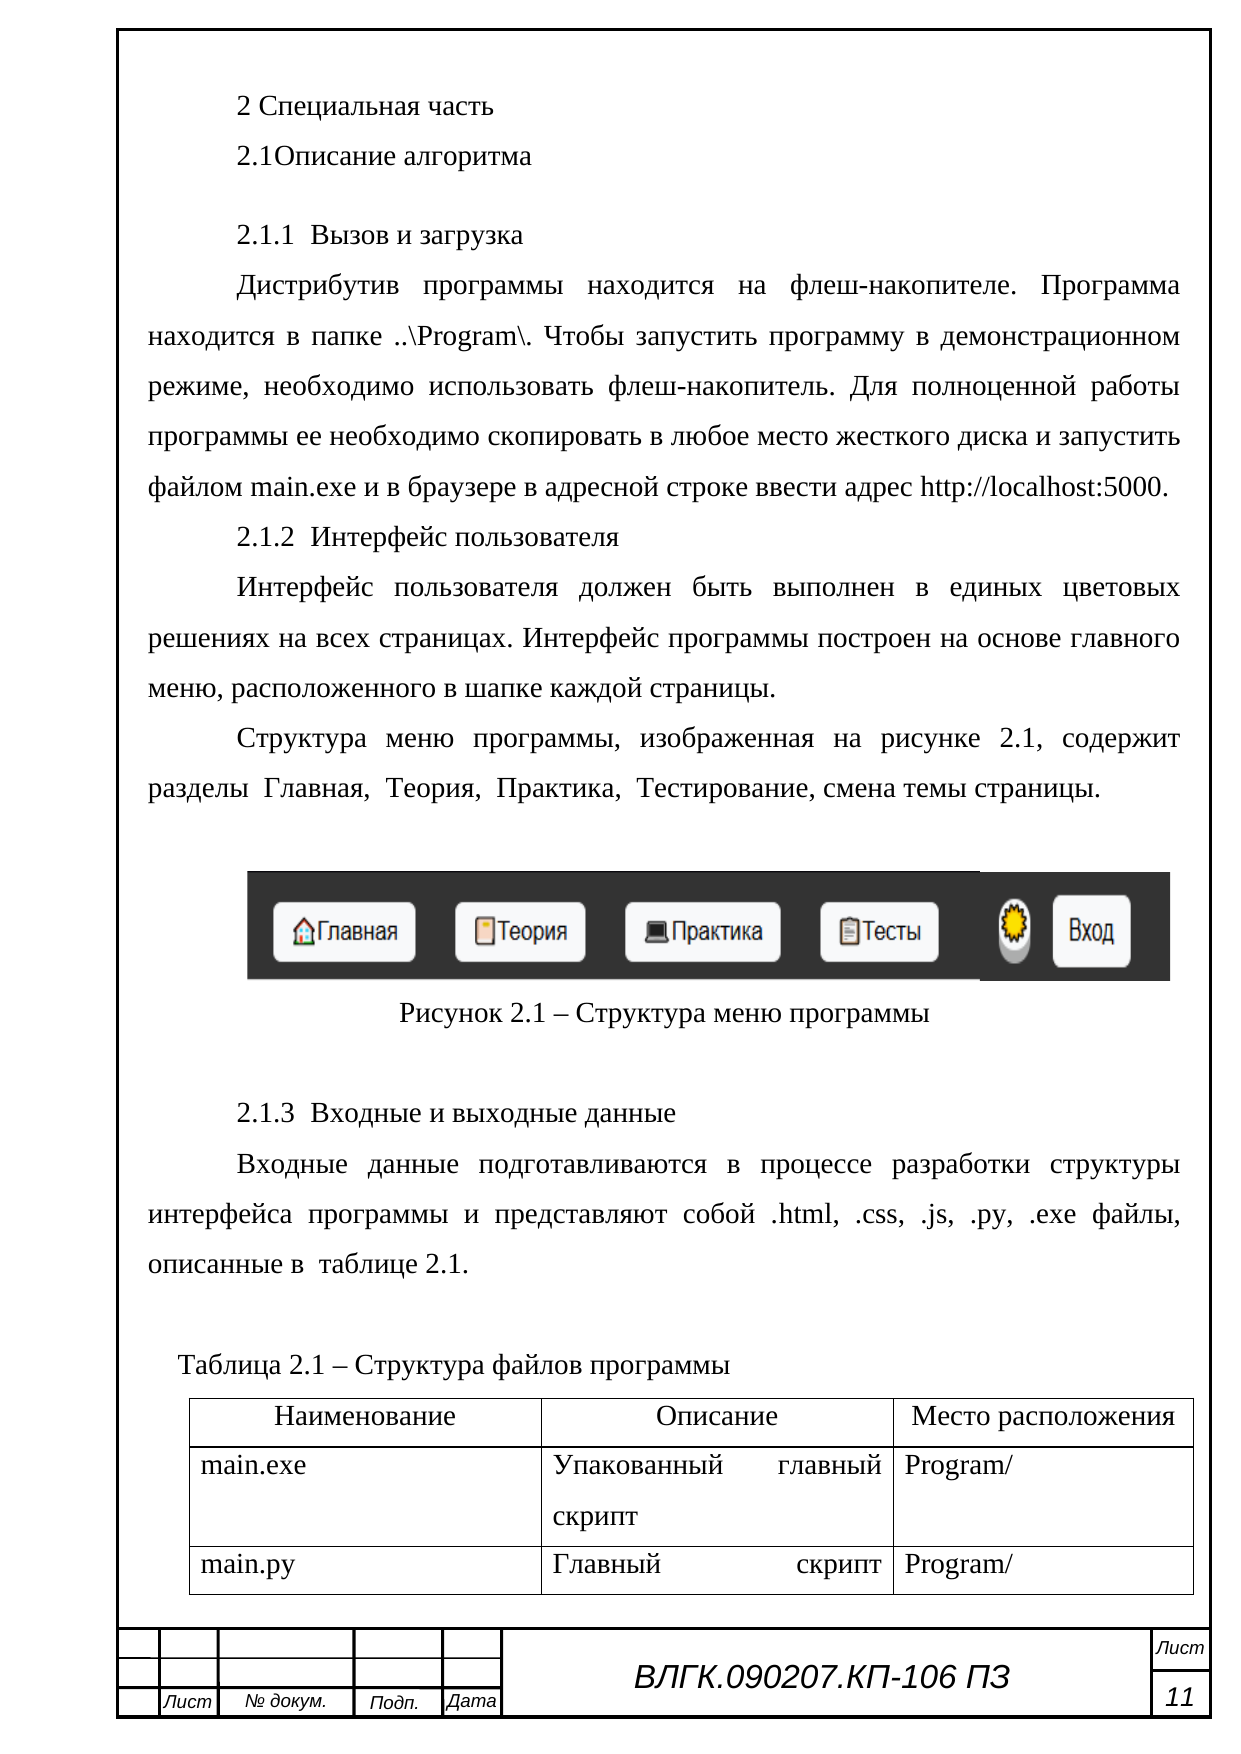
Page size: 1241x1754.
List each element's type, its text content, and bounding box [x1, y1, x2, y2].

table_cell main.exe [190, 1448, 541, 1546]
table_cell main.py [190, 1547, 541, 1594]
subtitle 2 Специальная часть [148, 88, 1181, 121]
table_header Место расположения [894, 1399, 1193, 1446]
picture [247, 871, 1171, 981]
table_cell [542, 1547, 893, 1594]
list Входные и выходные данные [148, 1096, 1181, 1129]
table_cell Program/ [894, 1547, 1193, 1594]
subtitle Описание алгоритма [236, 138, 1181, 172]
table_cell Упакованный главный скрипт [542, 1448, 893, 1546]
text Таблица 2.1 – Структура файлов программы [148, 1347, 1181, 1381]
table_header Описание [542, 1399, 893, 1446]
text Структура меню программы, изображенная на рисунке 2.1, содержит разделы Главная, Теория, Практика, Тестирование, смена темы страницы. [148, 720, 1181, 804]
table_cell Program/ [894, 1448, 1193, 1546]
table_header Наименование [190, 1399, 541, 1446]
text Рисунок 2.1 – Структура меню программы [148, 995, 1181, 1028]
list Вызов и загрузка [236, 217, 1181, 251]
text Входные данные подготавливаются в процессе разработки структуры интерфейса программы и представляют собой .html, .css, .js, .py, .exe файлы, описанные в таблице 2.1. [148, 1146, 1181, 1280]
list Интерфейс пользователя [148, 519, 1181, 553]
text Интерфейс пользователя должен быть выполнен в единых цветовых решениях на всех страницах. Интерфейс программы построен на основе главного меню, расположенного в шапке каждой страницы. [148, 569, 1181, 703]
text Дистрибутив программы находится на флеш-накопителе. Программа находится в папке ..\Program\. Чтобы запустить программу в демонстрационном режиме, необходимо использовать флеш-накопитель. Для полноценной работы программы ее необходимо скопировать в любое место жесткого диска и запустить файлом main.exe и в браузере в адресной строке ввести адрес http://localhost:5000. [148, 267, 1181, 502]
